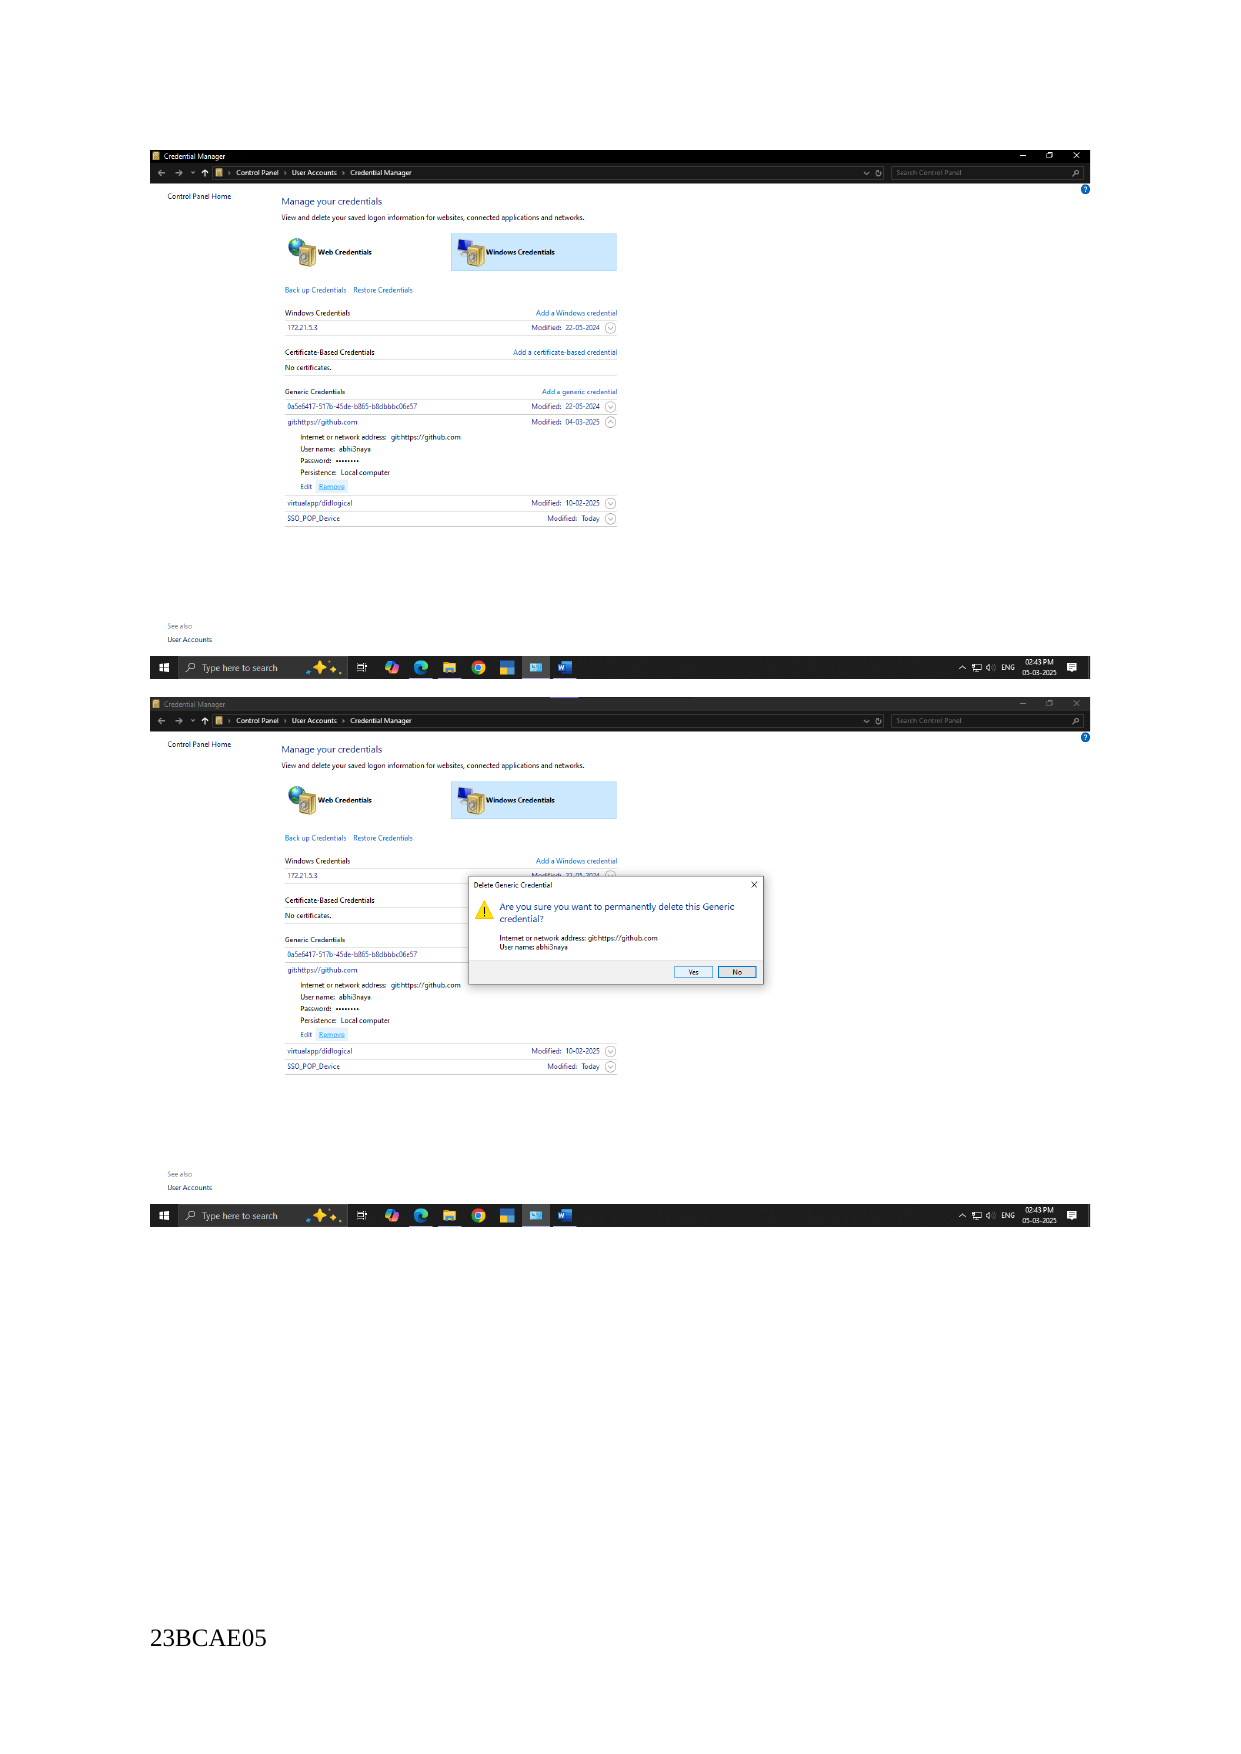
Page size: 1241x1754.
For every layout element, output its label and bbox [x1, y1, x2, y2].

picture [150, 150, 1091, 679]
picture [150, 697, 1091, 1227]
